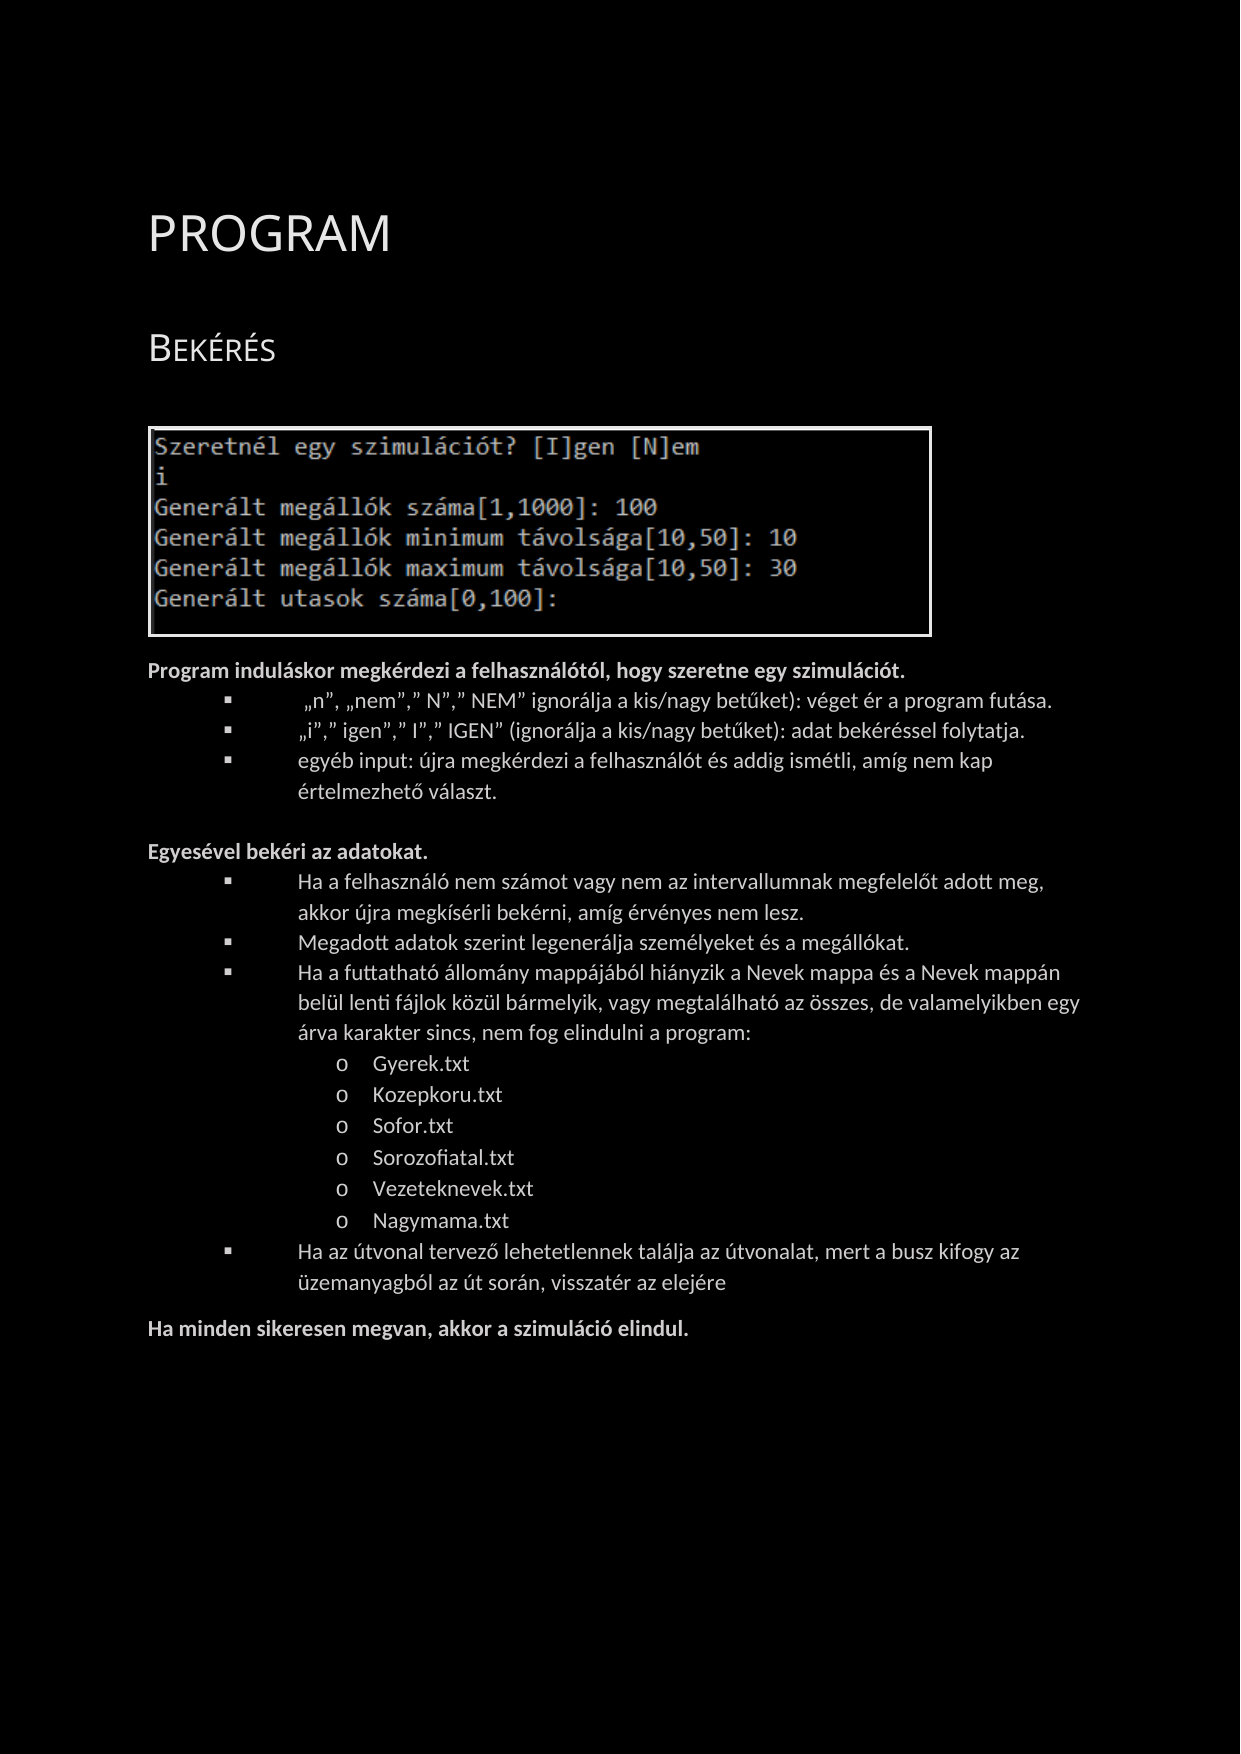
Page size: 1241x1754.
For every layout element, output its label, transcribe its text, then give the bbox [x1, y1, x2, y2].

list „i”,” igen”,” I”,” IGEN” (ignorálja a kis/nagy betűket): adat bekéréssel folytatja. [223, 716, 1093, 744]
list Vezeteknevek.txt [335, 1174, 1093, 1204]
list Ha az útvonal tervező lehetetlennek találja az útvonalat, mert a busz kifogy az üzemanyagból az út során, visszatér az elejére [223, 1237, 1093, 1296]
subtitle Bekérés [148, 321, 1093, 372]
list Kozepkoru.txt [335, 1080, 1093, 1109]
list Program induláskor megkérdezi a felhasználótól, hogy szeretne egy szimulációt. [148, 656, 1093, 684]
list egyéb input: újra megkérdezi a felhasználót és addig ismétli, amíg nem kap értelmezhető választ. [223, 747, 1093, 805]
list Ha a futtatható állomány mappájából hiányzik a Nevek mappa és a Nevek mappán belül lenti fájlok közül bármelyik, vagy megtalálható az összes, de valamelyikben egy árva karakter sincs, nem fog elindulni a program: [223, 958, 1093, 1047]
list „n”, „nem”,” N”,” NEM” ignorálja a kis/nagy betűket): véget ér a program futása. [223, 686, 1093, 714]
picture [151, 429, 929, 634]
text Ha minden sikeresen megvan, akkor a szimuláció elindul. [148, 1314, 1093, 1343]
list Gyerek.txt [335, 1049, 1093, 1078]
list Ha a felhasználó nem számot vagy nem az intervallumnak megfelelőt adott meg, akkor újra megkísérli bekérni, amíg érvényes nem lesz. [223, 867, 1093, 926]
list Nagymama.txt [335, 1206, 1093, 1235]
list Sofor.txt [335, 1112, 1093, 1141]
list Sorozofiatal.txt [335, 1143, 1093, 1172]
list Megadott adatok szerint legenerálja személyeket és a megállókat. [223, 928, 1093, 956]
list Egyesével bekéri az adatokat. [148, 837, 1093, 865]
subtitle Program [148, 198, 1093, 266]
